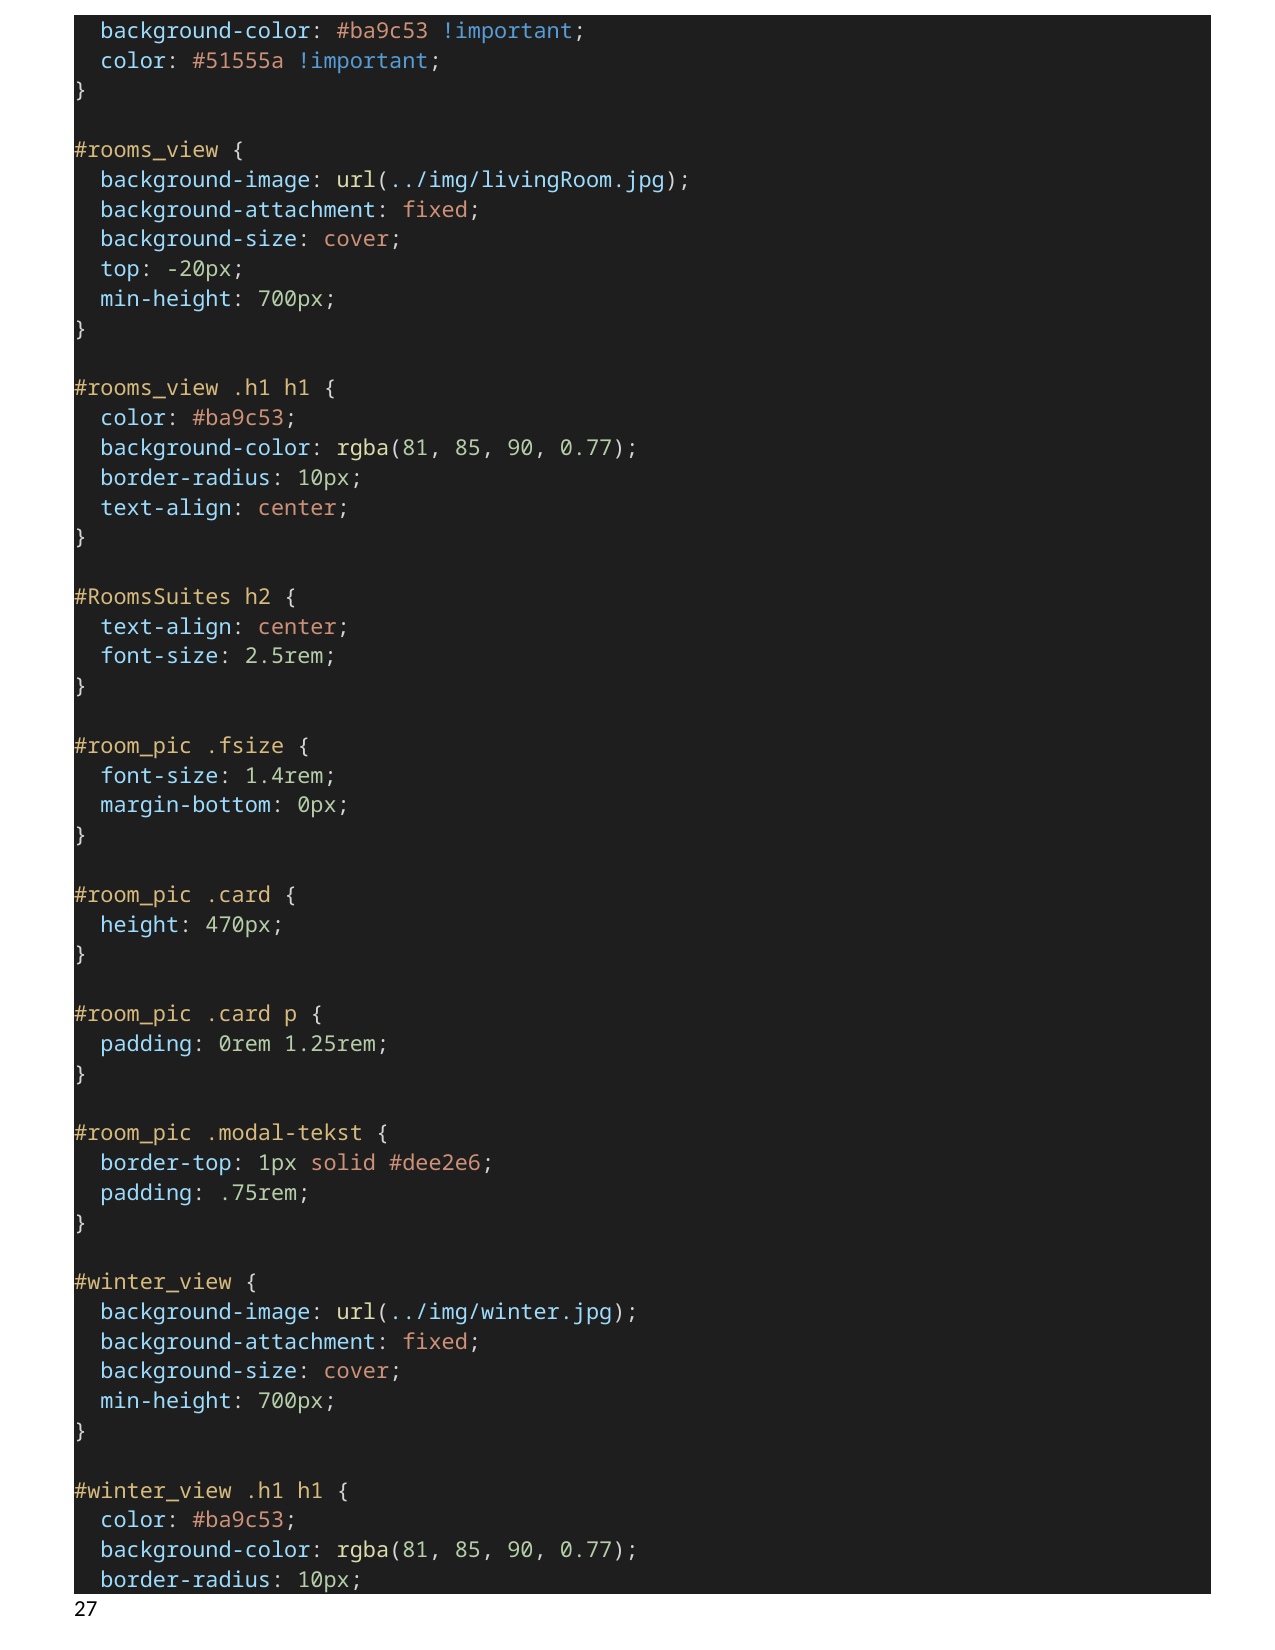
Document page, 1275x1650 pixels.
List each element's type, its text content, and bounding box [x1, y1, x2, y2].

text color: #51555a !important; [74, 44, 1211, 74]
text border-top: 1px solid #dee2e6; [74, 1147, 1211, 1177]
text #rooms_view { [74, 134, 1211, 164]
text border-radius: 10px; [74, 462, 1211, 491]
text background-color: rgba(81, 85, 90, 0.77); [74, 1534, 1211, 1564]
text #rooms_view .h1 h1 { [74, 372, 1211, 402]
text } [74, 670, 1211, 700]
text } [74, 819, 1211, 849]
text background-size: cover; [74, 223, 1211, 253]
text #room_pic .card { [74, 879, 1211, 908]
text border-radius: 10px; [74, 1564, 1211, 1594]
text } [74, 1057, 1211, 1087]
text color: #ba9c53; [74, 1504, 1211, 1534]
text font-size: 2.5rem; [74, 640, 1211, 670]
text top: -20px; [74, 253, 1211, 283]
text margin-bottom: 0px; [74, 789, 1211, 819]
text background-color: #ba9c53 !important; [74, 15, 1211, 44]
text } [74, 1206, 1211, 1236]
text padding: 0rem 1.25rem; [74, 1028, 1211, 1057]
text } [74, 1415, 1211, 1445]
text } [74, 938, 1211, 968]
text background-size: cover; [74, 1355, 1211, 1385]
text text-align: center; [74, 611, 1211, 640]
text background-image: url(../img/winter.jpg); [74, 1296, 1211, 1326]
text #room_pic .modal-tekst { [74, 1117, 1211, 1147]
text } [74, 521, 1211, 551]
text background-attachment: fixed; [74, 193, 1211, 223]
text } [74, 313, 1211, 342]
text height: 470px; [74, 908, 1211, 938]
text #room_pic .fsize { [74, 730, 1211, 759]
text min-height: 700px; [74, 283, 1211, 313]
text min-height: 700px; [74, 1385, 1211, 1415]
text background-color: rgba(81, 85, 90, 0.77); [74, 432, 1211, 462]
text text-align: center; [74, 491, 1211, 521]
text background-image: url(../img/livingRoom.jpg); [74, 164, 1211, 193]
text color: #ba9c53; [74, 402, 1211, 432]
text #room_pic .card p { [74, 998, 1211, 1028]
text } [74, 74, 1211, 104]
text #winter_view { [74, 1266, 1211, 1296]
text #RoomsSuites h2 { [74, 581, 1211, 611]
text background-attachment: fixed; [74, 1326, 1211, 1355]
text padding: .75rem; [74, 1177, 1211, 1206]
text #winter_view .h1 h1 { [74, 1474, 1211, 1504]
text font-size: 1.4rem; [74, 759, 1211, 789]
